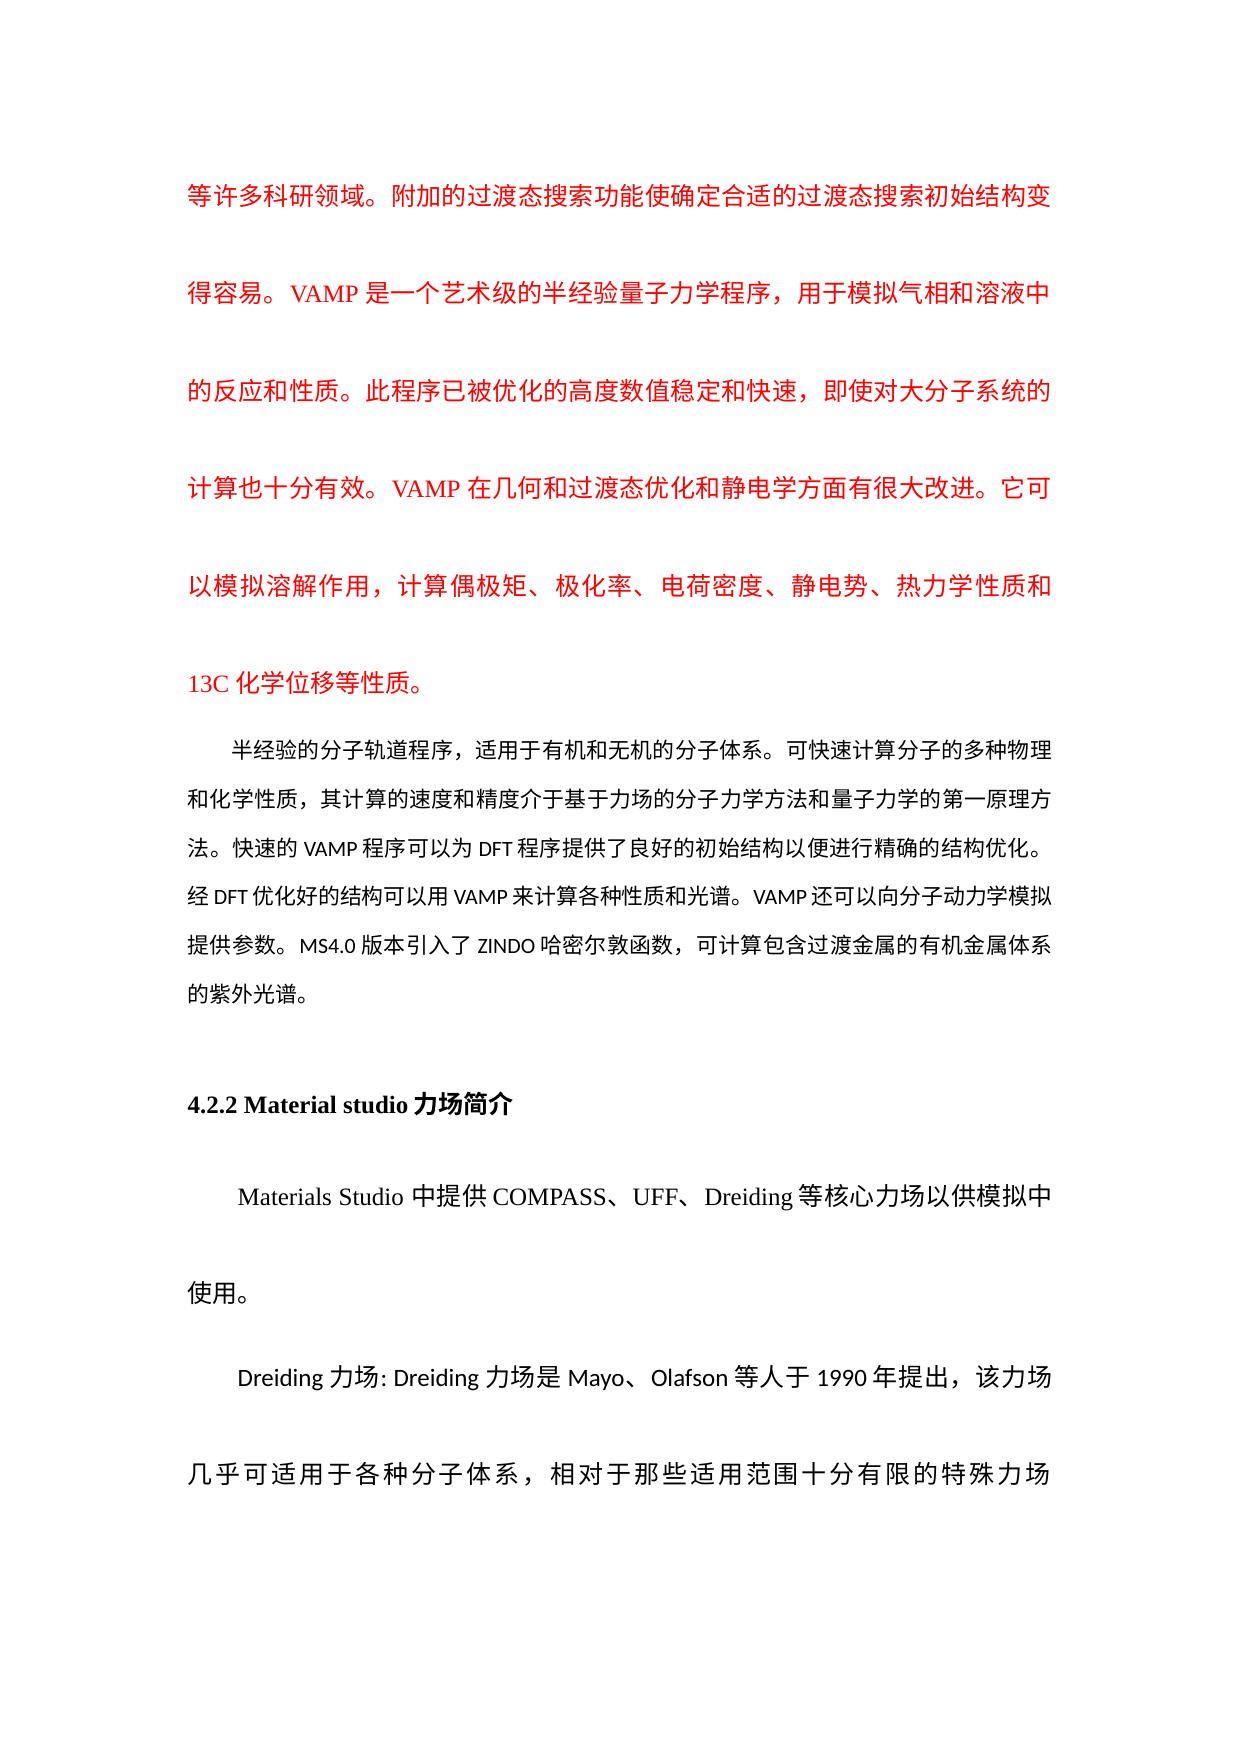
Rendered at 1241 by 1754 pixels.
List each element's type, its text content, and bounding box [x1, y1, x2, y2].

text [187, 162, 1053, 714]
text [187, 1343, 1053, 1505]
text 半经验的分子轨道程序，适用于有机和无机的分子体系。可快速计算分子的多种物理和化学性质，其计算的速度和精度介于基于力场的分子力学方法和量子力学的第一原理方法。快速的VAMP程序可以为DFT程序提供了良好的初始结构以便进行精确的结构优化。经DFT优化好的结构可以用VAMP来计算各种性质和光谱。VAMP还可以向分子动力学模拟提供参数。MS4.0 版本引入了ZINDO哈密尔敦函数，可计算包含过渡金属的有机金属体系的紫外光谱。 [187, 733, 1053, 1009]
text 4.2.2 Material studio力场简介 [187, 1071, 1053, 1136]
text Materials Studio 中提供COMPASS、UFF、Dreiding等核心力场以供模拟中使用。 [187, 1162, 1053, 1324]
